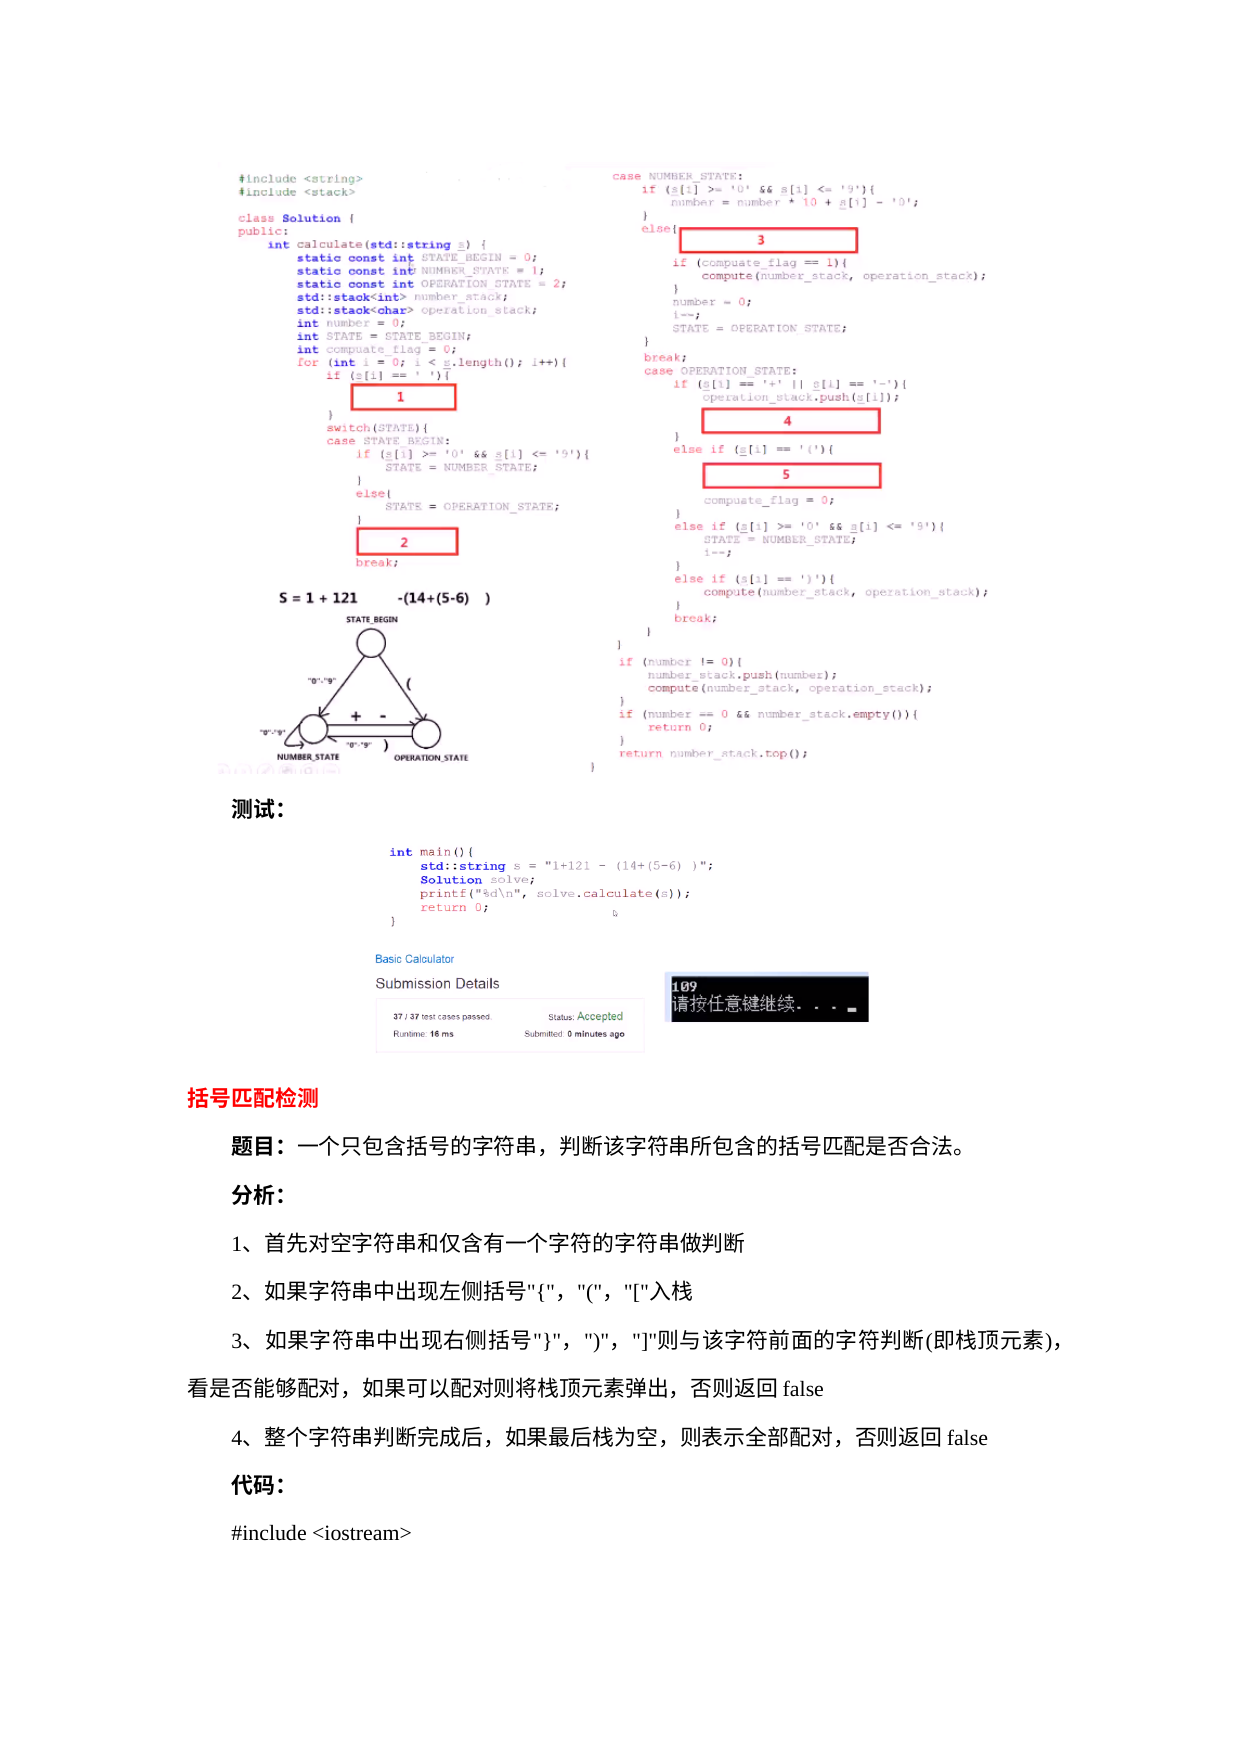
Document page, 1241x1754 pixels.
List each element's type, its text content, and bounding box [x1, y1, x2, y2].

subtitle 括号匹配检测 [187, 1081, 1053, 1113]
text 分析： [187, 1177, 1053, 1210]
picture [362, 840, 878, 1064]
text 4、整个字符串判断完成后，如果最后栈为空，则表示全部配对，否则返回false [187, 1419, 1053, 1452]
text #include <iostream> [231, 1516, 1053, 1548]
text 3、如果字符串中出现右侧括号"}"，")"，"]"则与该字符前面的字符判断(即栈顶元素)，看是否能够配对，如果可以配对则将栈顶元素弹出，否则返回false [187, 1322, 1053, 1403]
text 测试： [187, 792, 1053, 824]
text 题目：一个只包含括号的字符串，判断该字符串所包含的括号匹配是否合法。 [187, 1129, 1053, 1161]
text 1、首先对空字符串和仅含有一个字符的字符串做判断 [187, 1226, 1053, 1258]
text 2、如果字符串中出现左侧括号"{"，"("，"["入栈 [187, 1274, 1053, 1306]
picture [217, 162, 1023, 774]
text 代码： [187, 1468, 1053, 1500]
